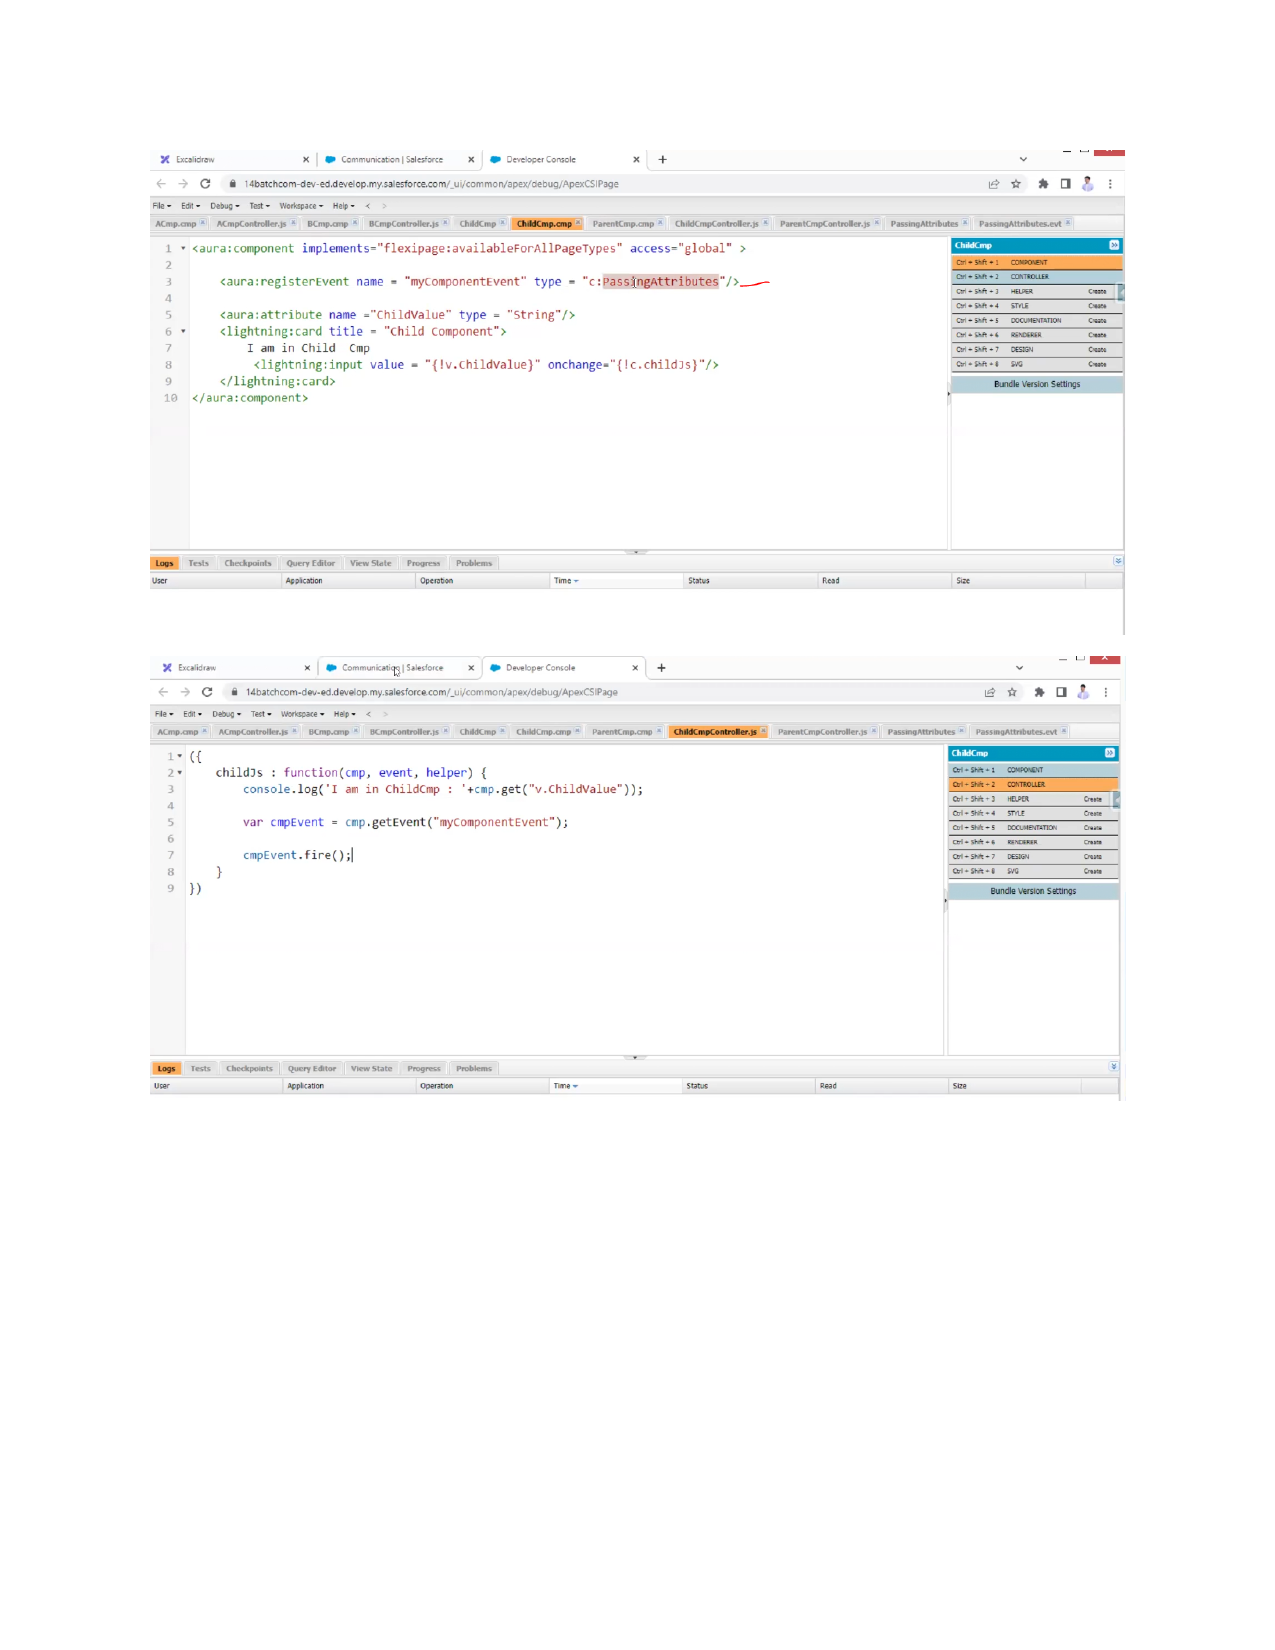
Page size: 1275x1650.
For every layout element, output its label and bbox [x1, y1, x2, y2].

picture [150, 150, 1125, 635]
picture [150, 656, 1125, 1101]
